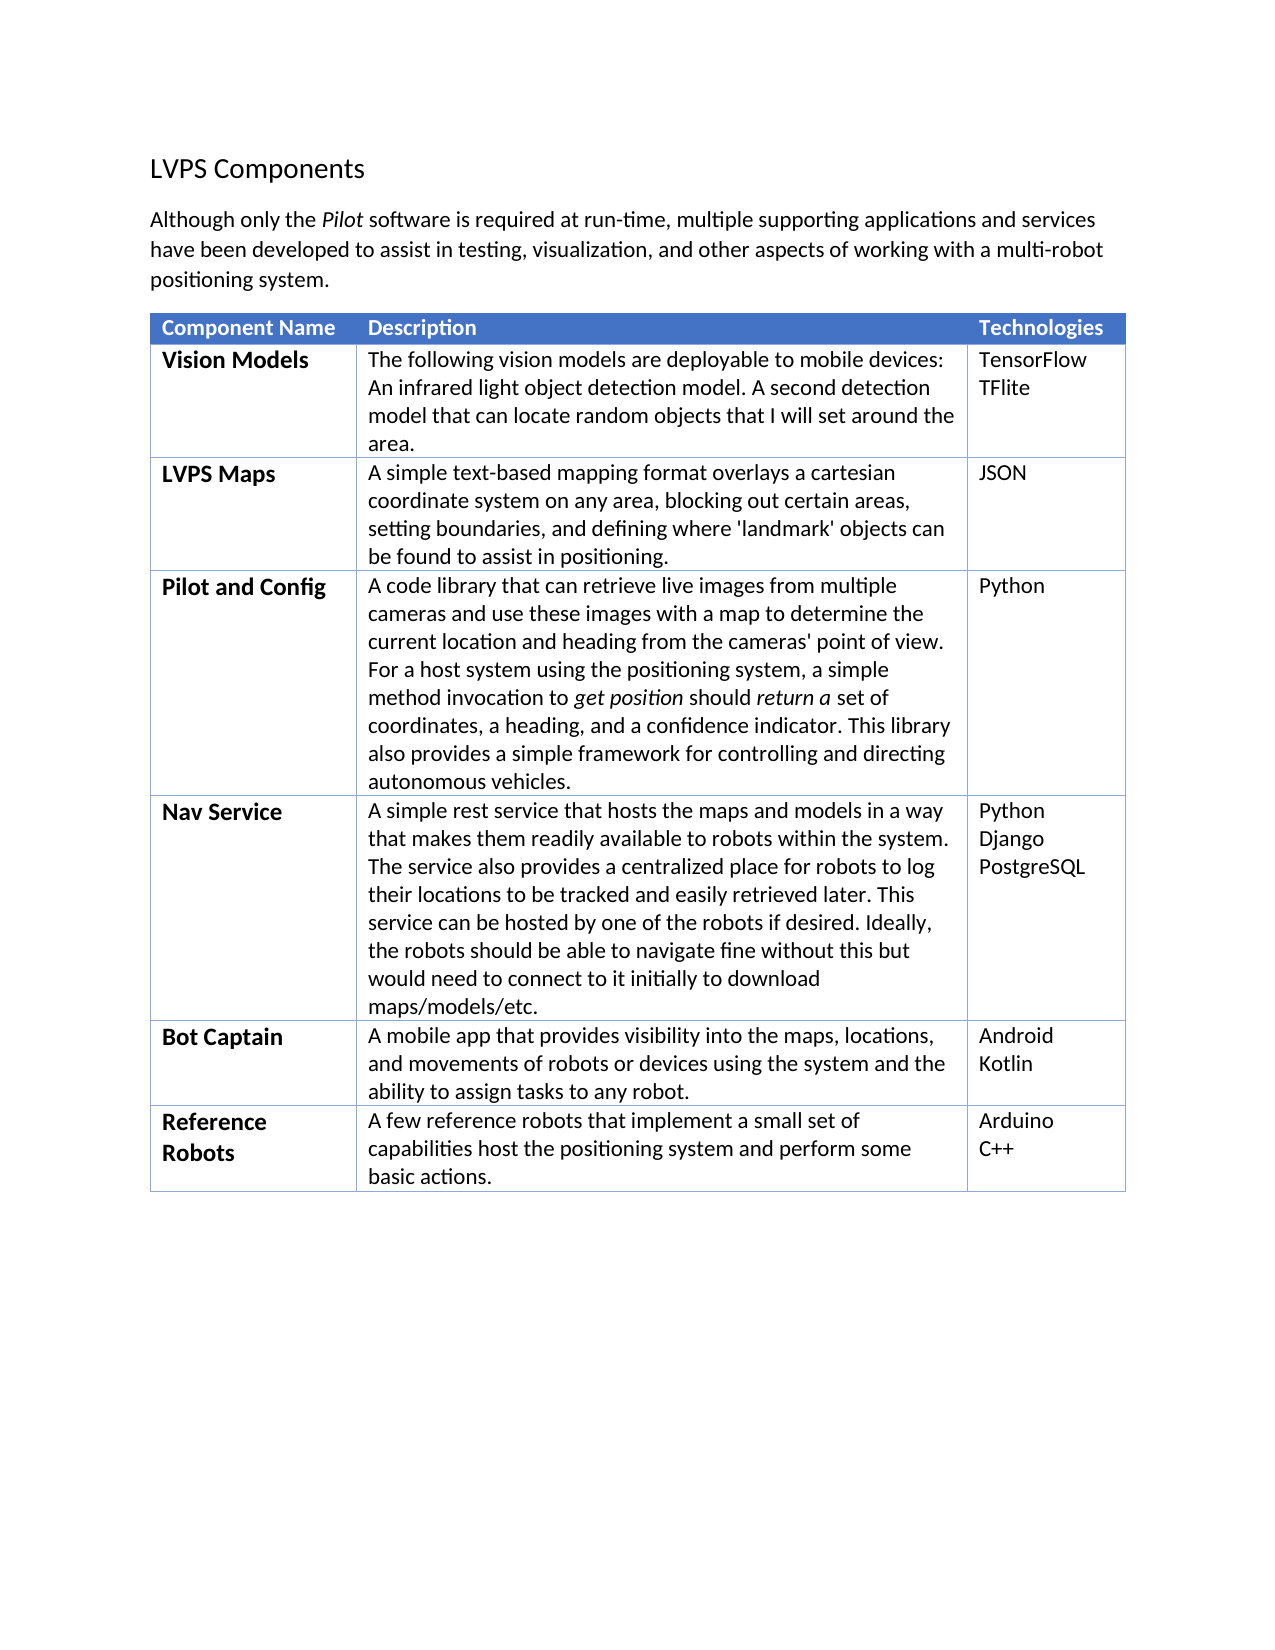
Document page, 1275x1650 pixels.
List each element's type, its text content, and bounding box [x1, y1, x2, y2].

table_cell Pilot and Config [151, 571, 356, 795]
table_cell Vision Models [151, 345, 356, 457]
table_cell A simple text-based mapping format overlays a cartesian coordinate system on any area, blocking out certain areas, setting boundaries, and defining where 'landmark' objects can be found to assist in positioning. [357, 458, 967, 570]
table_cell A code library that can retrieve live images from multiple cameras and use these images with a map to determine the current location and heading from the cameras' point of view. For a host system using the positioning system, a simple method invocation to get position should return a set of coordinates, a heading, and a confidence indicator. This library also provides a simple framework for controlling and directing autonomous vehicles. [357, 571, 967, 795]
table_cell JSON [968, 458, 1125, 570]
table_header Component Name [151, 314, 356, 344]
table_cell A simple rest service that hosts the maps and models in a way that makes them readily available to robots within the system. The service also provides a centralized place for robots to log their locations to be tracked and easily retrieved later. This service can be hosted by one of the robots if desired. Ideally, the robots should be able to navigate fine without this but would need to connect to it initially to download maps/models/etc. [357, 796, 967, 1020]
table_cell TensorFlow TFlite [968, 345, 1125, 457]
table_cell Android Kotlin [968, 1021, 1125, 1105]
table_cell LVPS Maps [151, 458, 356, 570]
table_cell Python Django PostgreSQL [968, 796, 1125, 1020]
table_cell Reference Robots [151, 1106, 356, 1191]
table_header Technologies [968, 314, 1125, 344]
table_cell Nav Service [151, 796, 356, 1020]
table_cell A mobile app that provides visibility into the maps, locations, and movements of robots or devices using the system and the ability to assign tasks to any robot. [357, 1021, 967, 1105]
table_cell The following vision models are deployable to mobile devices: An infrared light object detection model. A second detection model that can locate random objects that I will set around the area. [357, 345, 967, 457]
table_cell A few reference robots that implement a small set of capabilities host the positioning system and perform some basic actions. [357, 1106, 967, 1191]
text Although only the Pilot software is required at run-time, multiple supporting applications and services have been developed to assist in testing, visualization, and other aspects of working with a multi-robot positioning system. [150, 205, 1125, 293]
table_cell Bot Captain [151, 1021, 356, 1105]
table_header Description [357, 314, 967, 344]
table_cell Python [968, 571, 1125, 795]
text LVPS Components [150, 150, 1125, 186]
table_cell Arduino C++ [968, 1106, 1125, 1191]
